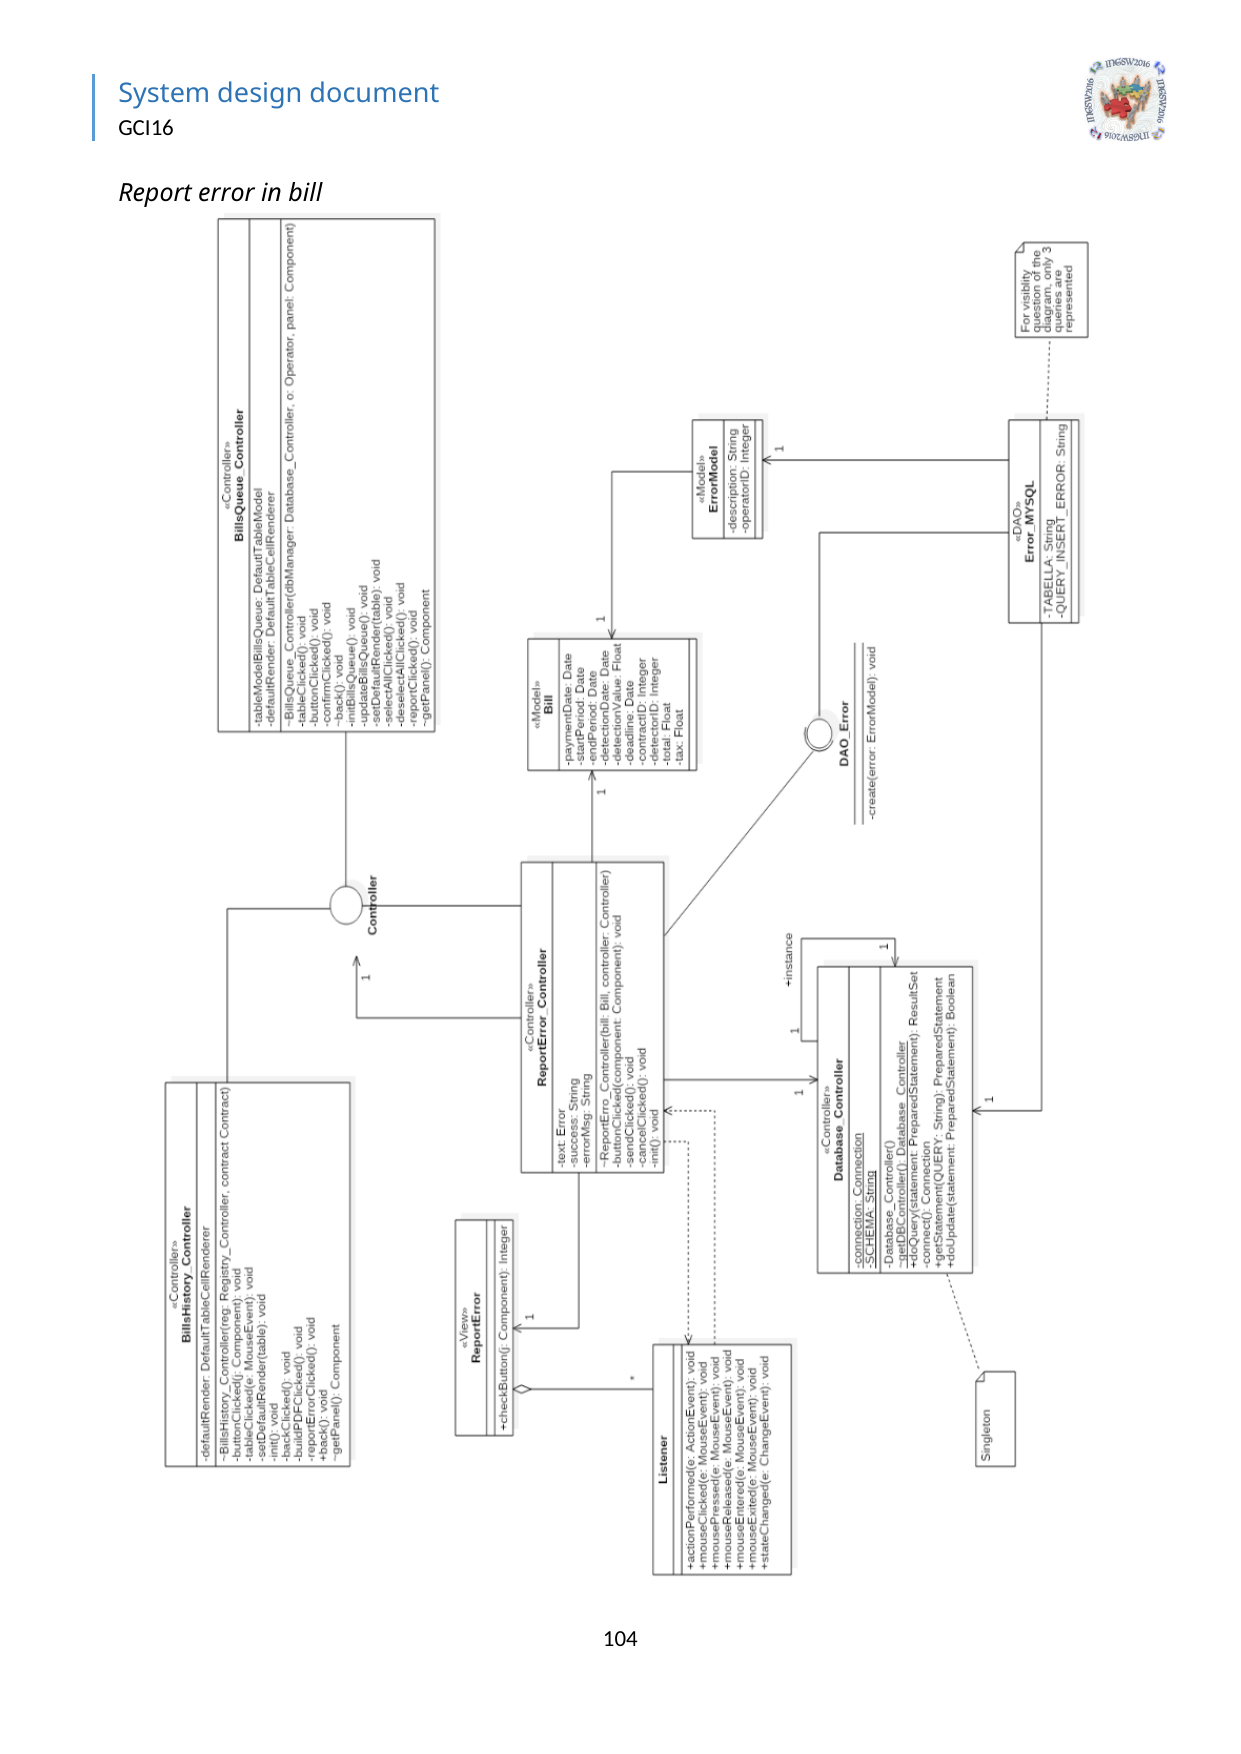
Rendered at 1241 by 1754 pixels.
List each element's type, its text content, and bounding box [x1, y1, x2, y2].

picture [120, 213, 1114, 1582]
picture [1076, 55, 1171, 149]
